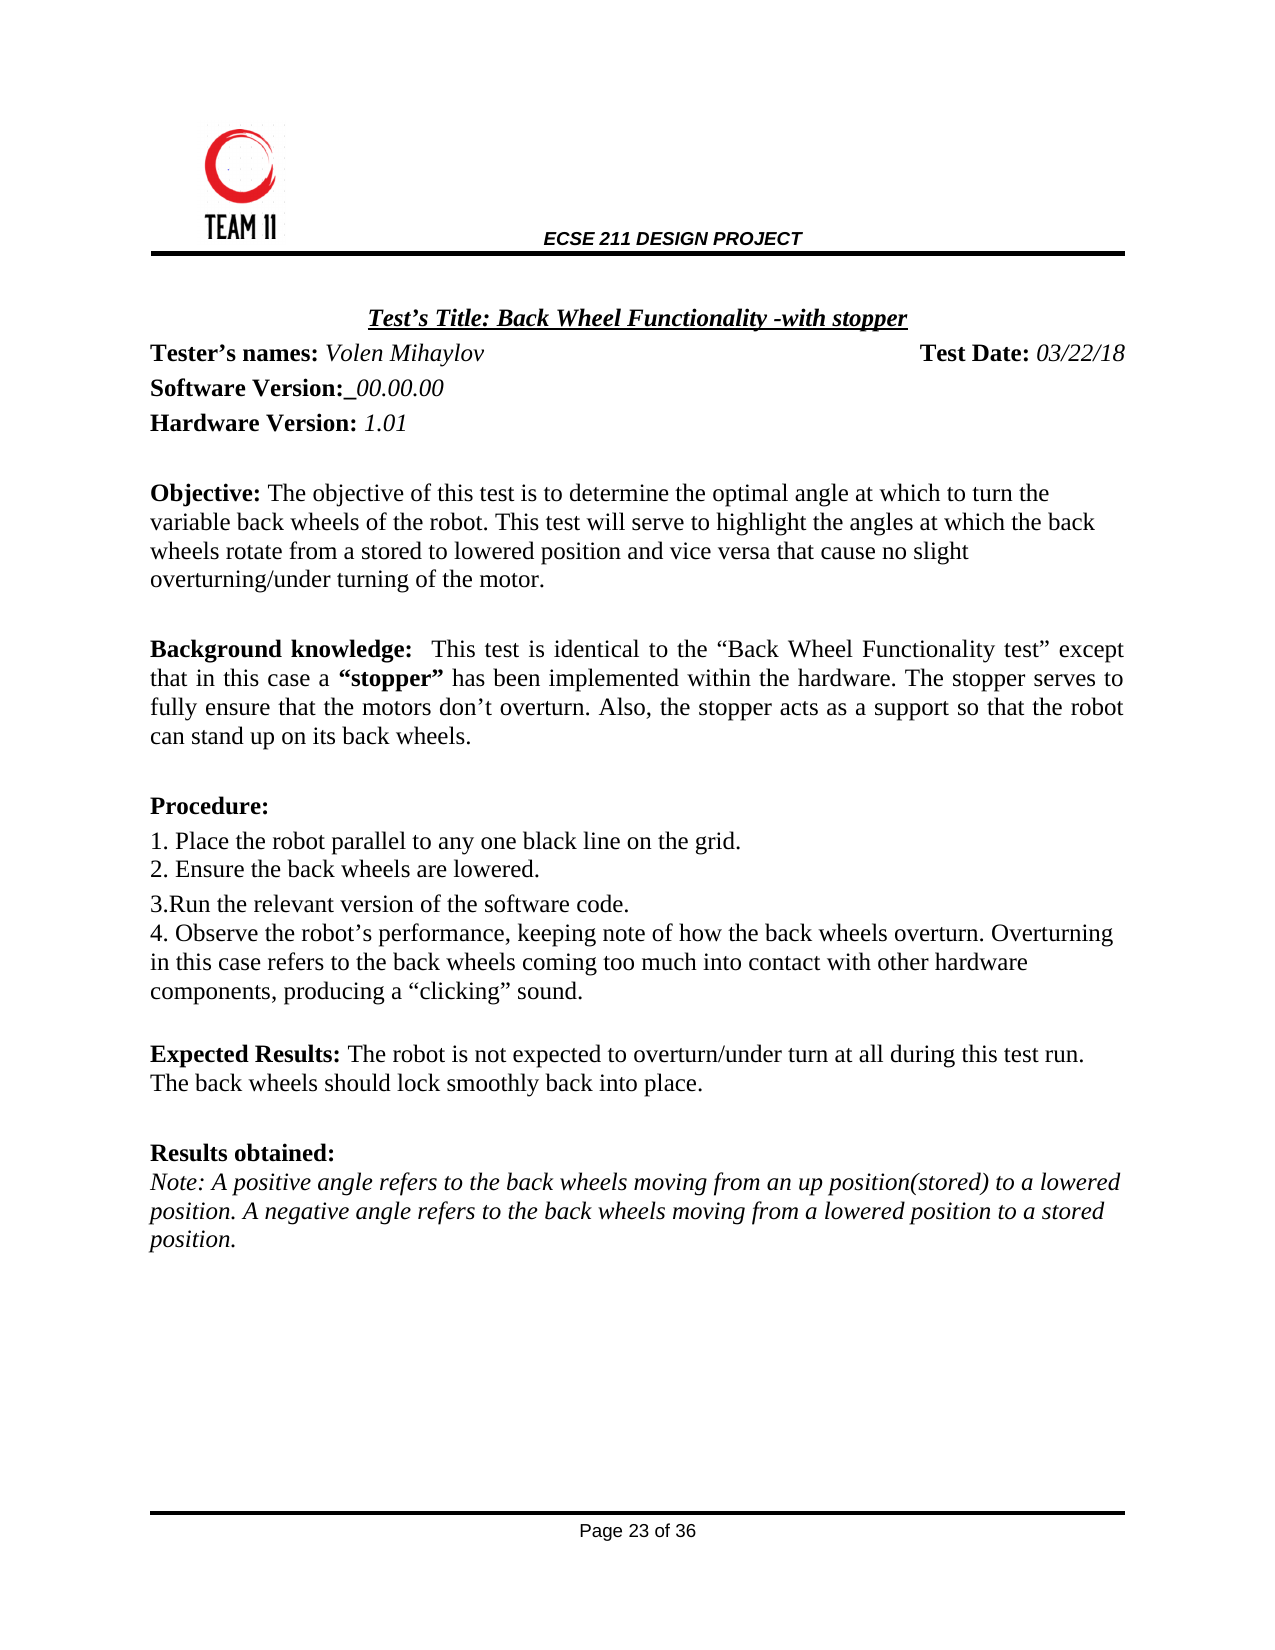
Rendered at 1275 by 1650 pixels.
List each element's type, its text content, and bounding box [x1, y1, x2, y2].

picture [197, 120, 286, 245]
text Background knowledge: This test is identical to the “Back Wheel Functionality test” except that in this case a “stopper” has been implemented within the hardware. The stopper serves to fully ensure that the motors don’t overturn. Also, the stopper acts as a support so that the robot can stand up on its back wheels. [150, 634, 1125, 749]
text Objective: The objective of this test is to determine the optimal angle at which to turn the variable back wheels of the robot. This test will serve to highlight the angles at which the back wheels rotate from a stored to lowered position and vice versa that cause no slight overturning/under turning of the motor. [150, 478, 1125, 593]
text Procedure: [150, 791, 1125, 819]
text 3.Run the relevant version of the software code. 4. Observe the robot’s performance, keeping note of how the back wheels overturn. Overturning in this case refers to the back wheels coming too much into contact with other hardware components, producing a “clicking” sound. [150, 889, 1125, 1033]
text Tester’s names: Volen Mihaylov Test Date: 03/22/18 [150, 338, 1125, 367]
text Results obtained: Note: A positive angle refers to the back wheels moving from an up position(stored) to a lowered position. A negative angle refers to the back wheels moving from a lowered position to a stored position. [150, 1138, 1125, 1253]
text Hardware Version: 1.01 [150, 408, 1125, 437]
text 1. Place the robot parallel to any one black line on the grid. 2. Ensure the back wheels are lowered. [150, 826, 1125, 883]
text Test’s Title: Back Wheel Functionality -with stopper [150, 303, 1125, 332]
text Expected Results: The robot is not expected to overturn/under turn at all during this test run. The back wheels should lock smoothly back into place. [150, 1039, 1125, 1097]
text Software Version:_00.00.00 [150, 373, 1125, 402]
